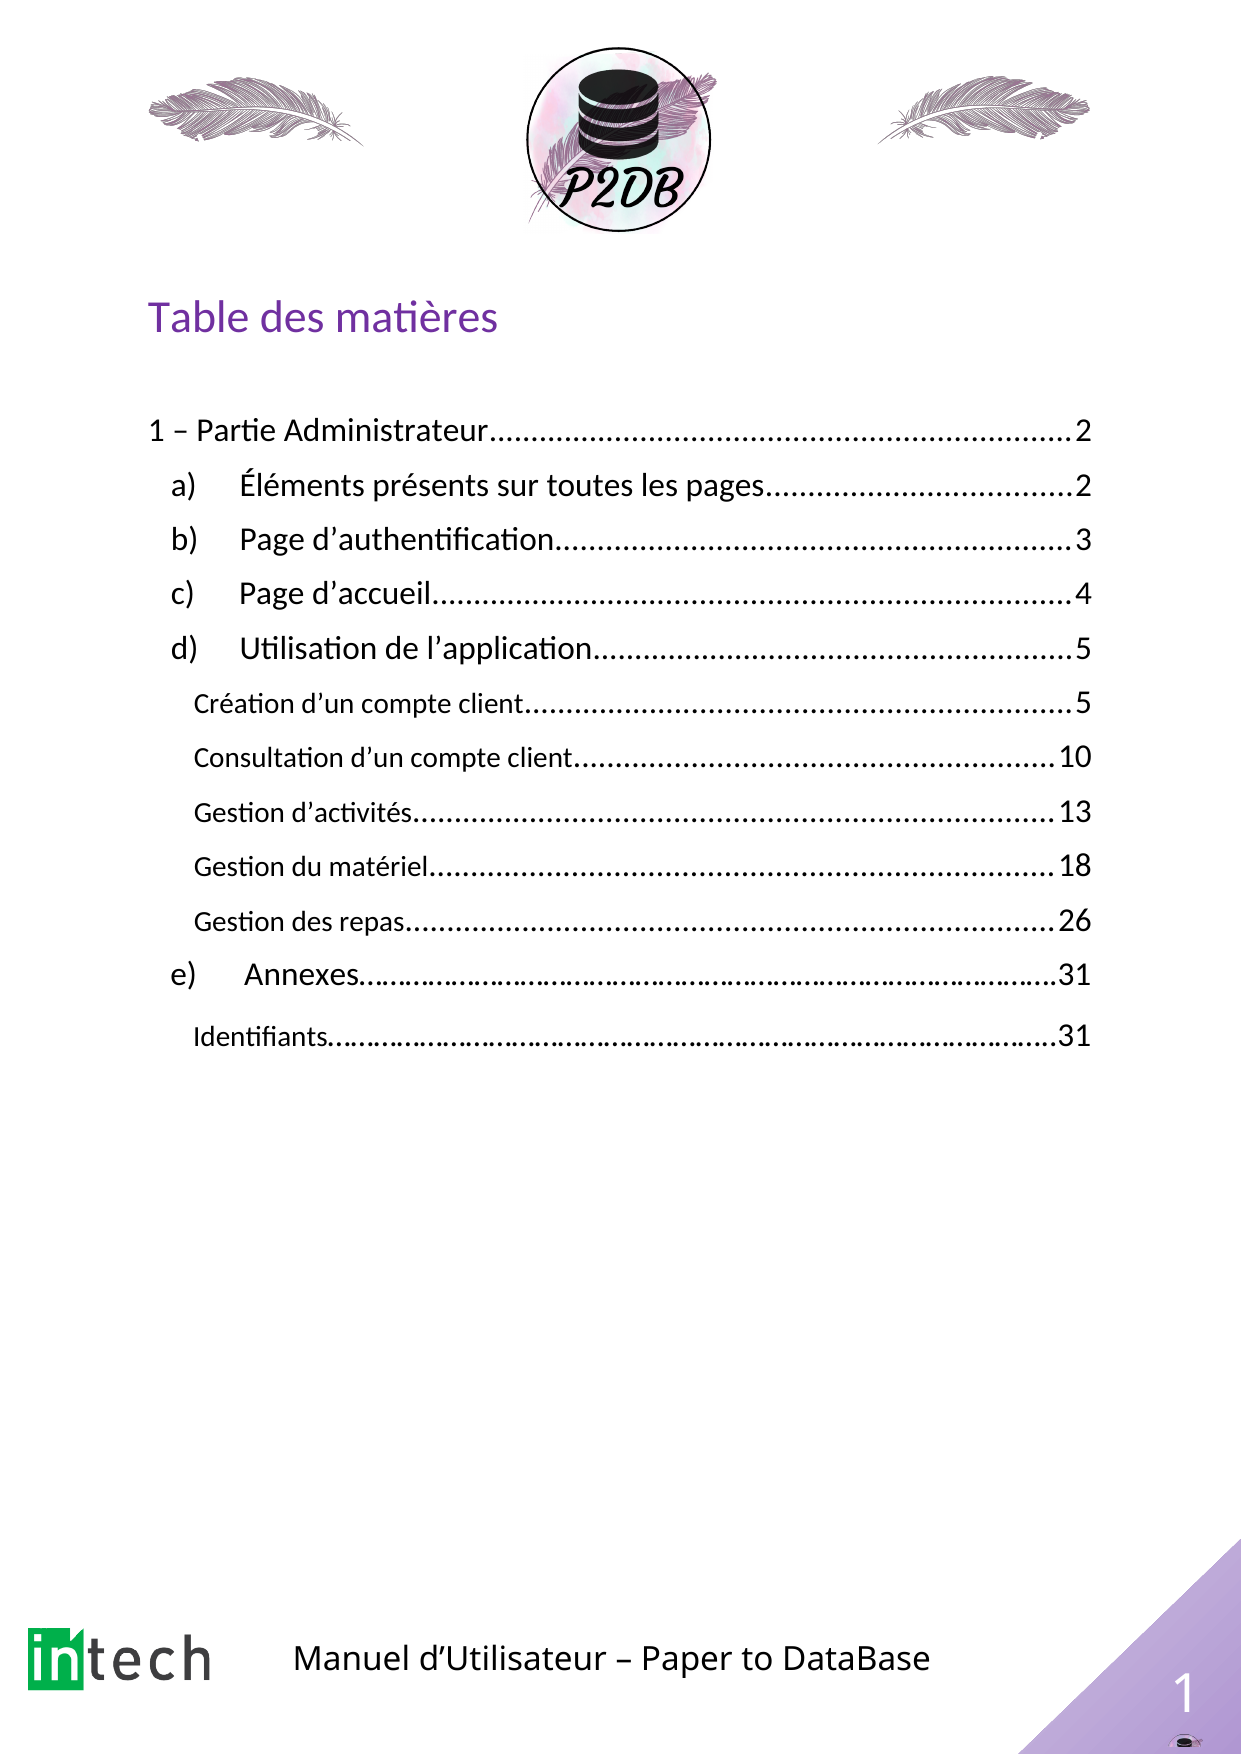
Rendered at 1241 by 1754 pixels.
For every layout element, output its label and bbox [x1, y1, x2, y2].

picture [147, 75, 365, 147]
picture [1144, 1730, 1227, 1747]
picture [28, 1627, 210, 1691]
picture [875, 75, 1093, 148]
picture [522, 42, 718, 234]
